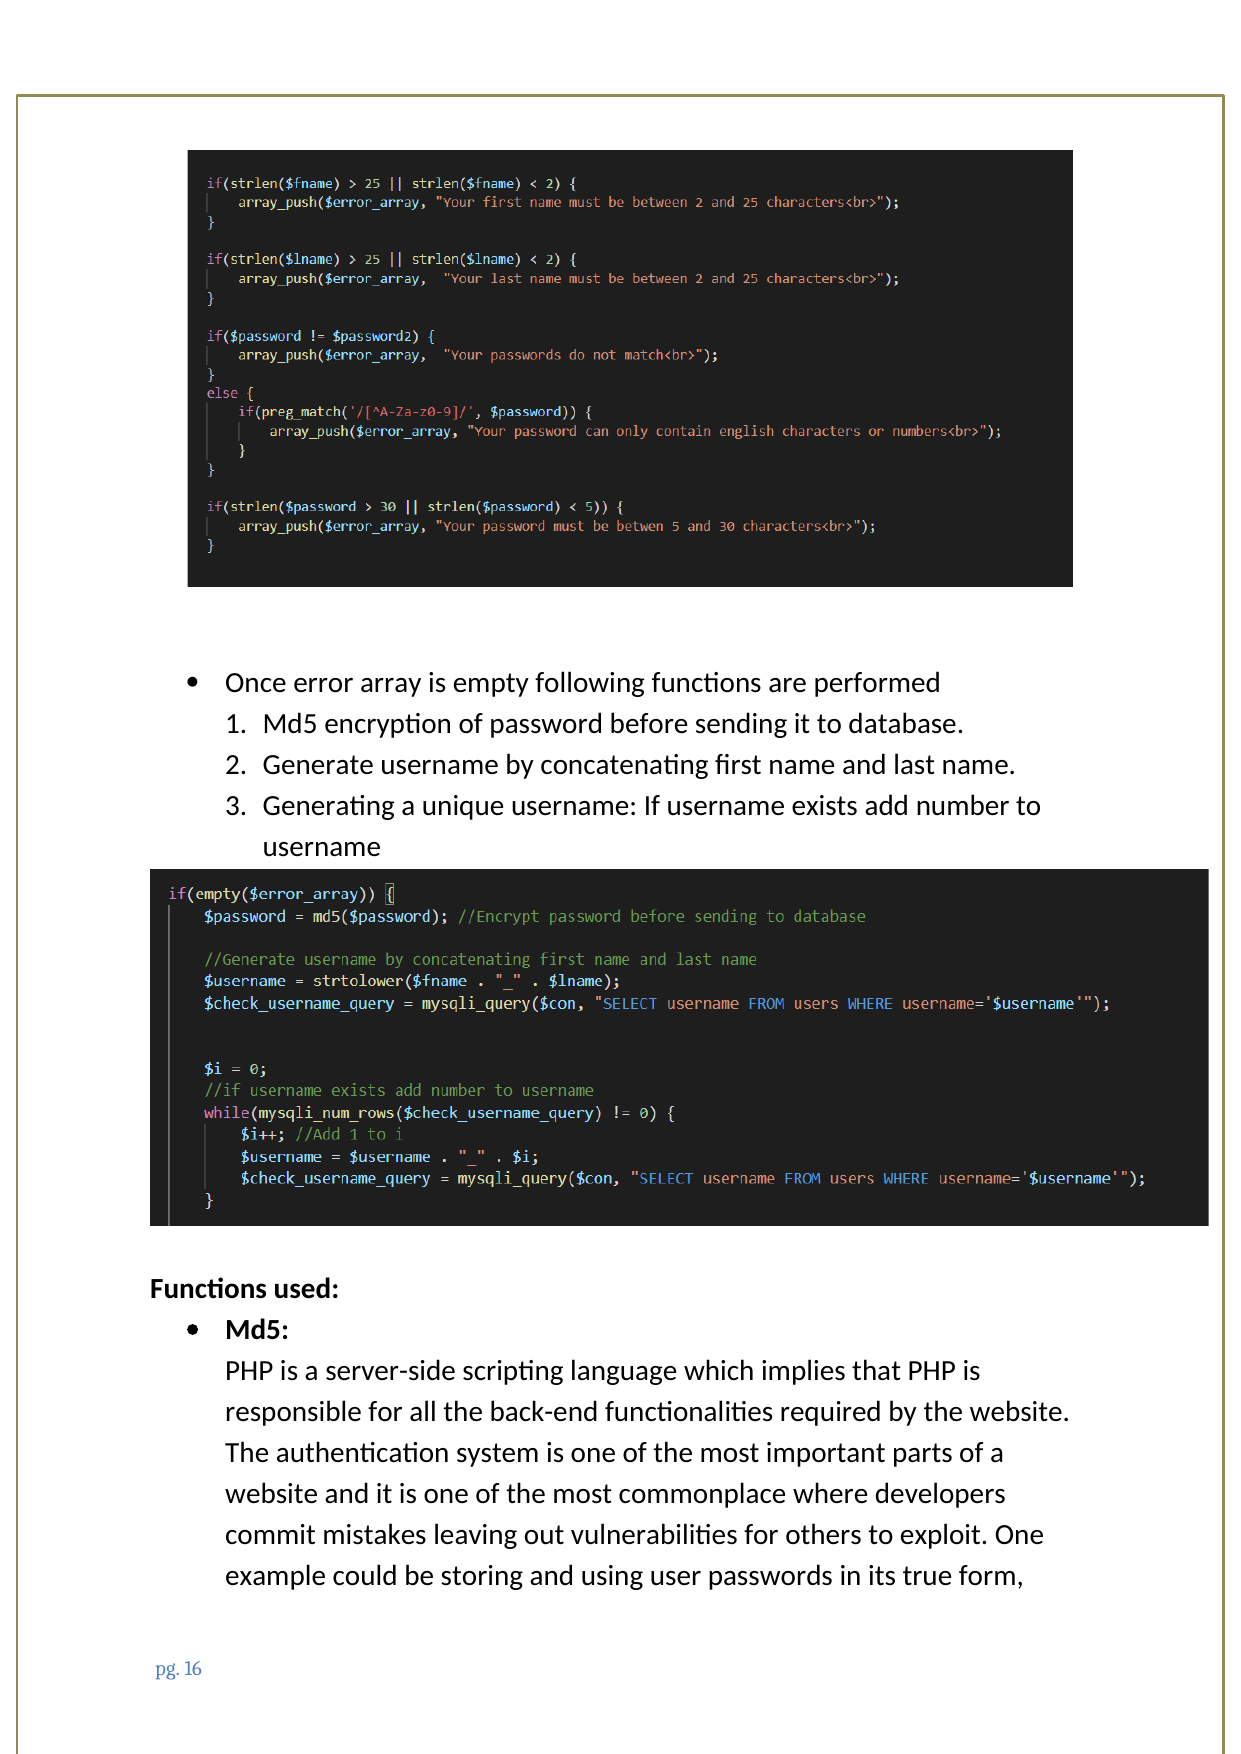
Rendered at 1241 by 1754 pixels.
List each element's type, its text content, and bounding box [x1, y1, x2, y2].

list Md5 encryption of password before sending it to database. [225, 705, 1090, 741]
list Generate username by concatenating first name and last name. [225, 746, 1090, 782]
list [225, 1352, 1090, 1593]
picture [187, 150, 1073, 587]
list Md5: [187, 1311, 1090, 1347]
picture [150, 869, 1209, 1226]
list Once error array is empty following functions are performed [187, 664, 1090, 700]
list Functions used: [150, 1271, 1090, 1306]
list Generating a unique username: If username exists add number to username [225, 787, 1090, 864]
